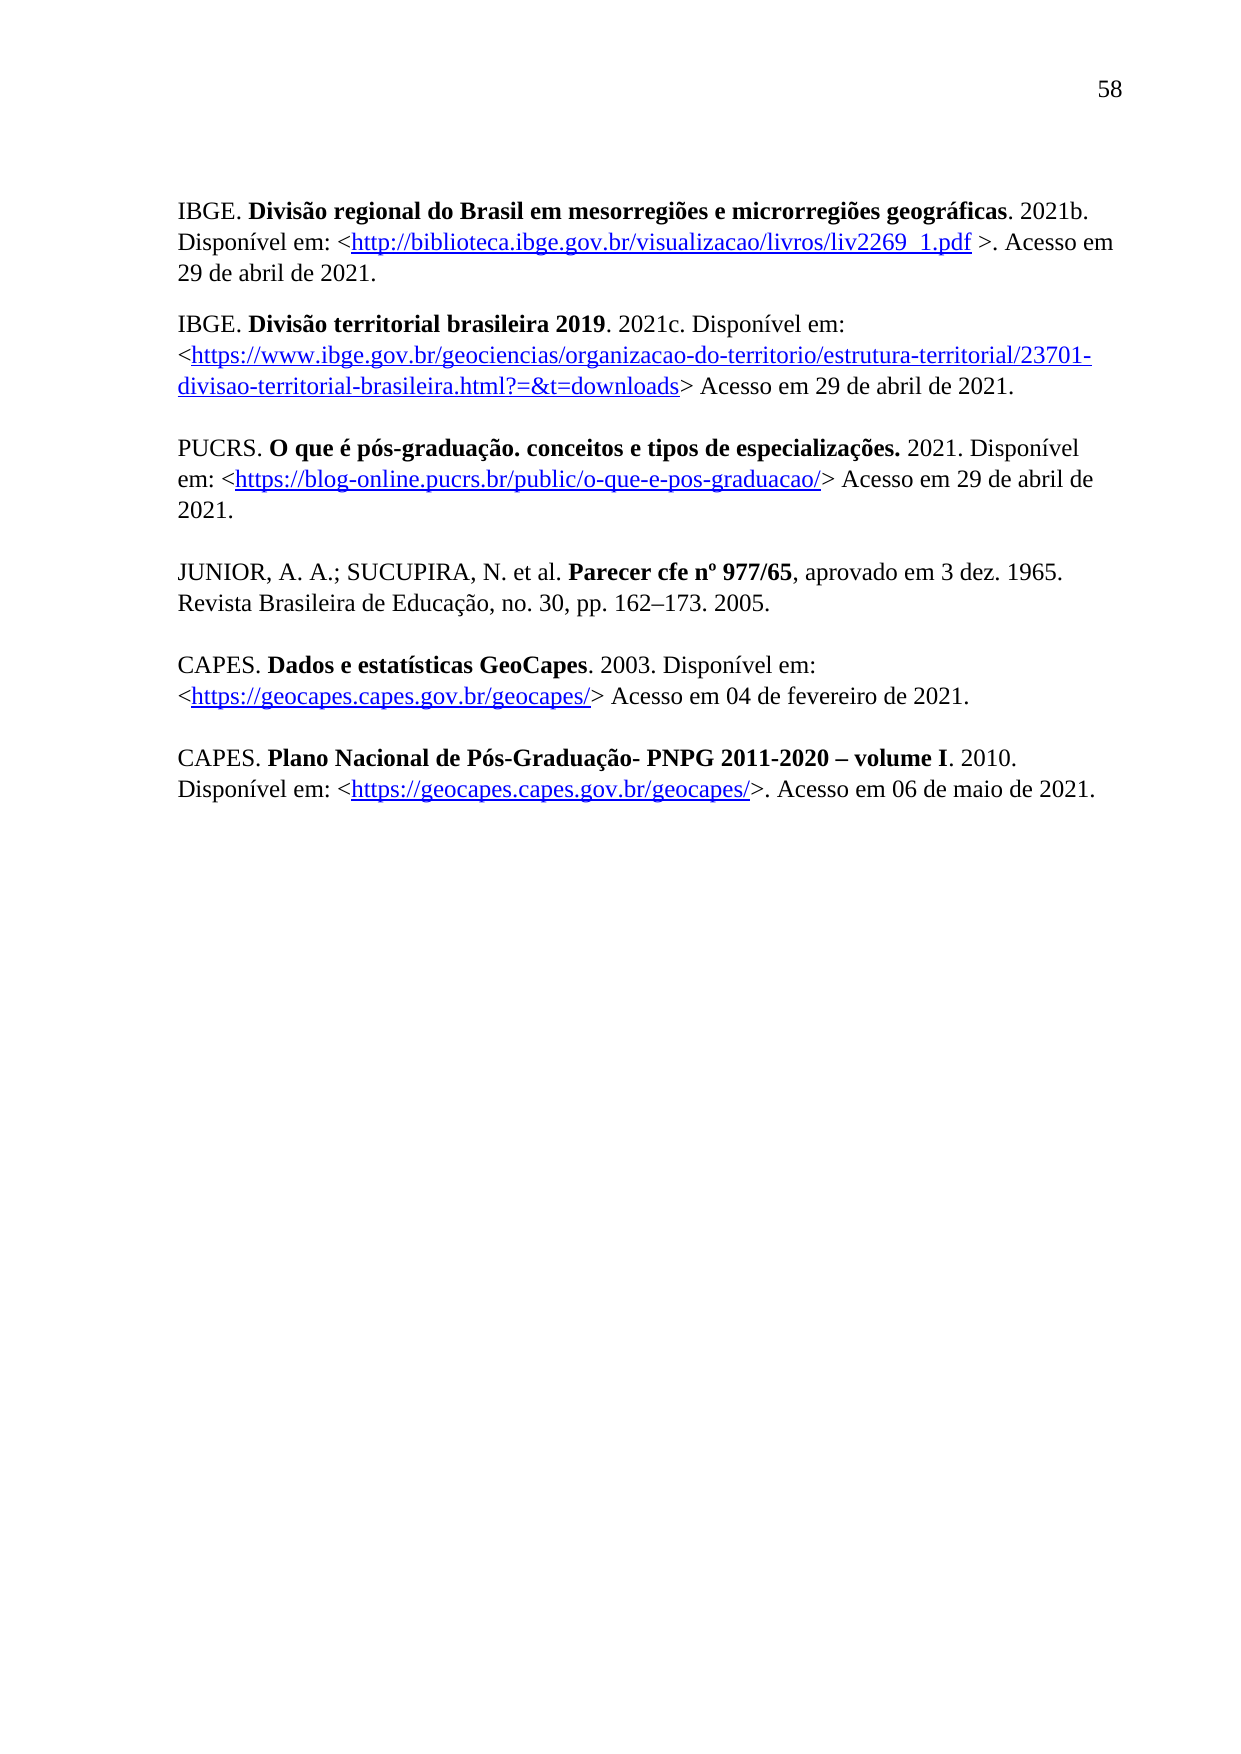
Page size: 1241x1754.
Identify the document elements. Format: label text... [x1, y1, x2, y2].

text PUCRS. O que é pós-graduação. conceitos e tipos de especializações. 2021. Disponível em: <https://blog-online.pucrs.br/public/o-que-e-pos-graduacao/> Acesso em 29 de abril de 2021. [177, 433, 1122, 524]
text CAPES. Dados e estatísticas GeoCapes. 2003. Disponível em: <https://geocapes.capes.gov.br/geocapes/> Acesso em 04 de fevereiro de 2021. [177, 650, 1122, 710]
text JUNIOR, A. A.; SUCUPIRA, N. et al. Parecer cfe nº 977/65, aprovado em 3 dez. 1965. Revista Brasileira de Educação, no. 30, pp. 162–173. 2005. [177, 557, 1122, 617]
text IBGE. Divisão territorial brasileira 2019. 2021c. Disponível em: [177, 309, 1122, 338]
text IBGE. Divisão regional do Brasil em mesorregiões e microrregiões geográficas. 2021b. Disponível em: <http://biblioteca.ibge.gov.br/visualizacao/livros/liv2269_1.pdf >. Acesso em 29 de abril de 2021. [177, 196, 1122, 287]
text <https://www.ibge.gov.br/geociencias/organizacao-do-territorio/estrutura-territorial/23701-divisao-territorial-brasileira.html?=&t=downloads> Acesso em 29 de abril de 2021. [177, 340, 1122, 400]
text CAPES. Plano Nacional de Pós-Graduação- PNPG 2011-2020 – volume I. 2010. Disponível em: <https://geocapes.capes.gov.br/geocapes/>. Acesso em 06 de maio de 2021. [177, 743, 1122, 803]
